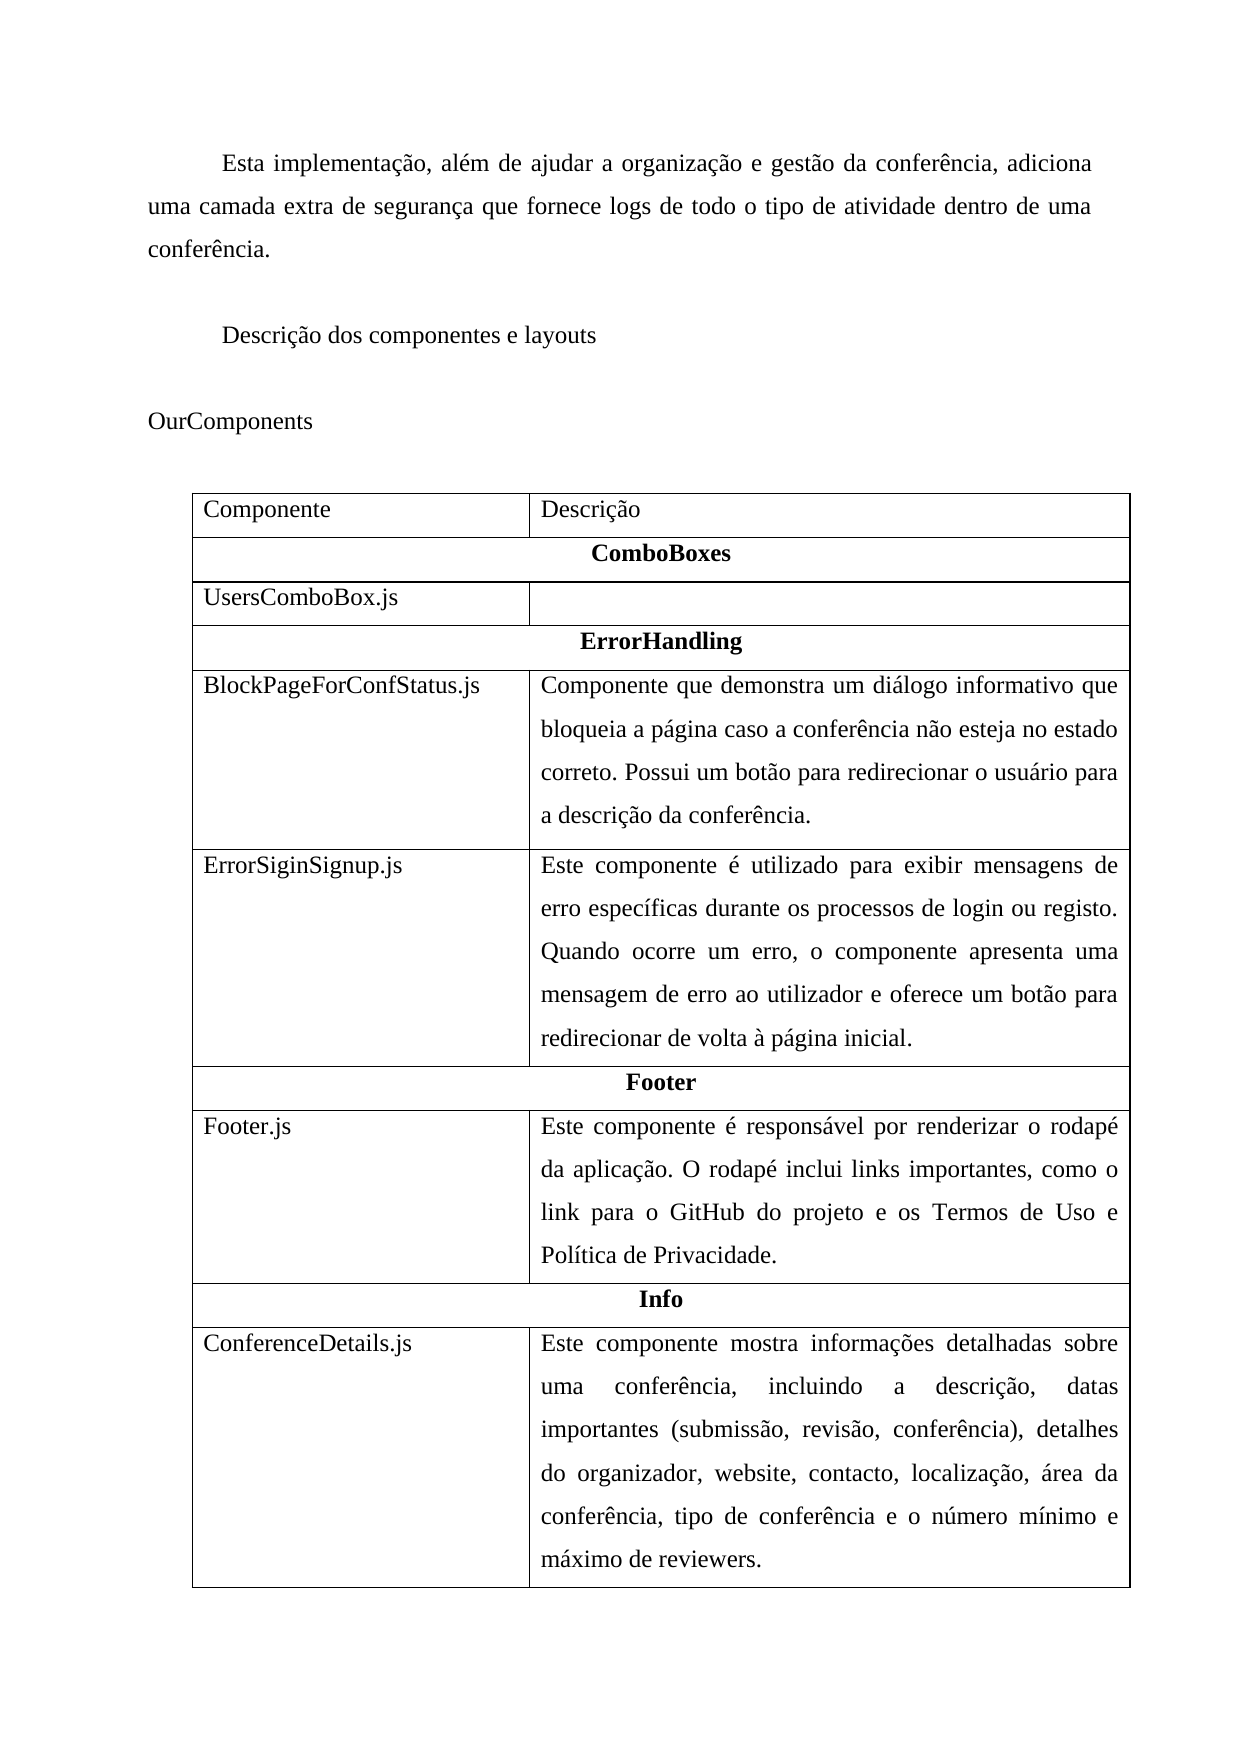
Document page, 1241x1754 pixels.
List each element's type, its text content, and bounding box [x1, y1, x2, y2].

table_header Componente [193, 494, 529, 537]
text OurComponents [148, 406, 1092, 478]
table_cell ComboBoxes [193, 538, 1129, 581]
table_cell Footer [193, 1067, 1129, 1110]
table_cell [530, 583, 1129, 625]
table_cell Este componente é responsável por renderizar o rodapé da aplicação. O rodapé inclui links importantes, como o link para o GitHub do projeto e os Termos de Uso e Política de Privacidade. [530, 1111, 1129, 1283]
text Esta implementação, além de ajudar a organização e gestão da conferência, adiciona uma camada extra de segurança que fornece logs de todo o tipo de atividade dentro de uma conferência. [148, 148, 1092, 263]
table_cell Este componente é utilizado para exibir mensagens de erro específicas durante os processos de login ou registo. Quando ocorre um erro, o componente apresenta uma mensagem de erro ao utilizador e oferece um botão para redirecionar de volta à página inicial. [530, 850, 1129, 1066]
table_cell ErrorHandling [193, 626, 1129, 669]
table_cell Componente que demonstra um diálogo informativo que bloqueia a página caso a conferência não esteja no estado correto. Possui um botão para redirecionar o usuário para a descrição da conferência. [530, 671, 1129, 849]
table_cell ConferenceDetails.js [193, 1328, 529, 1587]
table_cell BlockPageForConfStatus.js [193, 671, 529, 849]
table_cell ErrorSiginSignup.js [193, 850, 529, 1066]
table_cell Info [193, 1284, 1129, 1327]
text Descrição dos componentes e layouts [148, 320, 1092, 349]
table_cell Footer.js [193, 1111, 529, 1283]
table_cell UsersComboBox.js [193, 583, 529, 625]
table_cell Este componente mostra informações detalhadas sobre uma conferência, incluindo a descrição, datas importantes (submissão, revisão, conferência), detalhes do organizador, website, contacto, localização, área da conferência, tipo de conferência e o número mínimo e máximo de reviewers. [530, 1328, 1129, 1587]
table_header Descrição [530, 494, 1129, 537]
